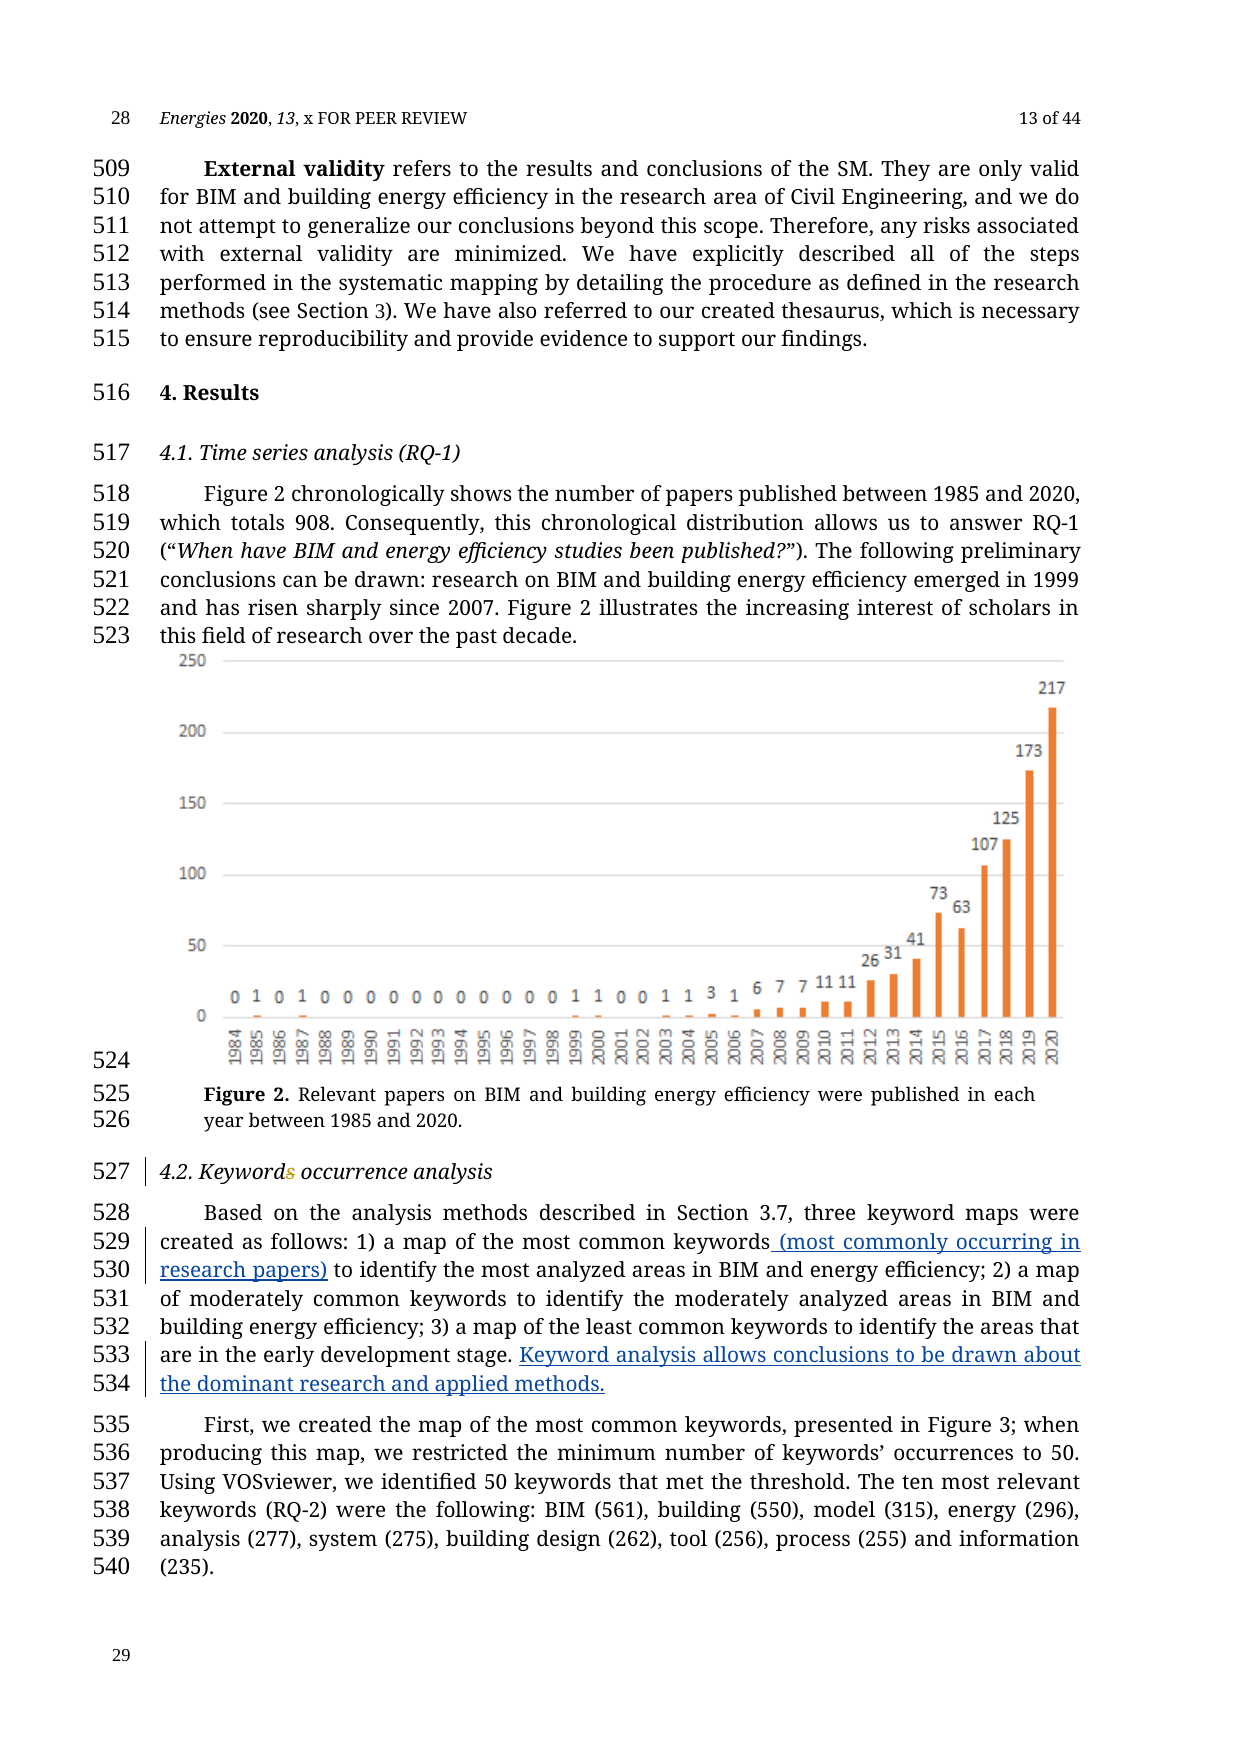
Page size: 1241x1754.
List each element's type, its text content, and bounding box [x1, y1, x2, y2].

text Based on the analysis methods described in Section 3.7, three keyword maps were created as follows: 1) a map of the most common keywords to identify the most analyzed areas in BIM and energy efficiency; 2) a map of moderately common keywords to identify the moderately analyzed areas in BIM and building energy efficiency; 3) a map of the least common keywords to identify the areas that are in the early development stage. [159, 1198, 1081, 1397]
text 4. Results [159, 378, 1081, 406]
text Figure 2. Relevant papers on BIM and building energy efficiency were published in each year between 1985 and 2020. [204, 1081, 1036, 1132]
text Figure 2 chronologically shows the number of papers published between 1985 and 2020, which totals 908. Consequently, this chronological distribution allows us to answer RQ-1 (“When have BIM and energy efficiency studies been published?”). The following preliminary conclusions can be drawn: research on BIM and building energy efficiency emerged in 1999 and has risen sharply since 2007. Figure 2 illustrates the increasing interest of scholars in this field of research over the past decade. [159, 479, 1081, 650]
text External validity refers to the results and conclusions of the SM. They are only valid for BIM and building energy efficiency in the research area of Civil Engineering, and we do not attempt to generalize our conclusions beyond this scope. Therefore, any risks associated with external validity are minimized. We have explicitly described all of the steps performed in the systematic mapping by detailing the procedure as defined in the research methods (see Section 3). We have also referred to our created thesaurus, which is necessary to ensure reproducibility and provide evidence to support our findings. [159, 154, 1081, 353]
text 4.1. Time series analysis (RQ-1) [159, 431, 1081, 467]
picture [173, 650, 1067, 1069]
text First, we created the map of the most common keywords, presented in Figure 3; when producing this map, we restricted the minimum number of keywords’ occurrences to 50. Using VOSviewer, we identified 50 keywords that met the threshold. The ten most relevant keywords (RQ-2) were the following: BIM (561), building (550), model (315), energy (296), analysis (277), system (275), building design (262), tool (256), process (255) and information (235). [159, 1410, 1081, 1581]
text 4.2. Keyword occurrence analysis [159, 1157, 1081, 1186]
